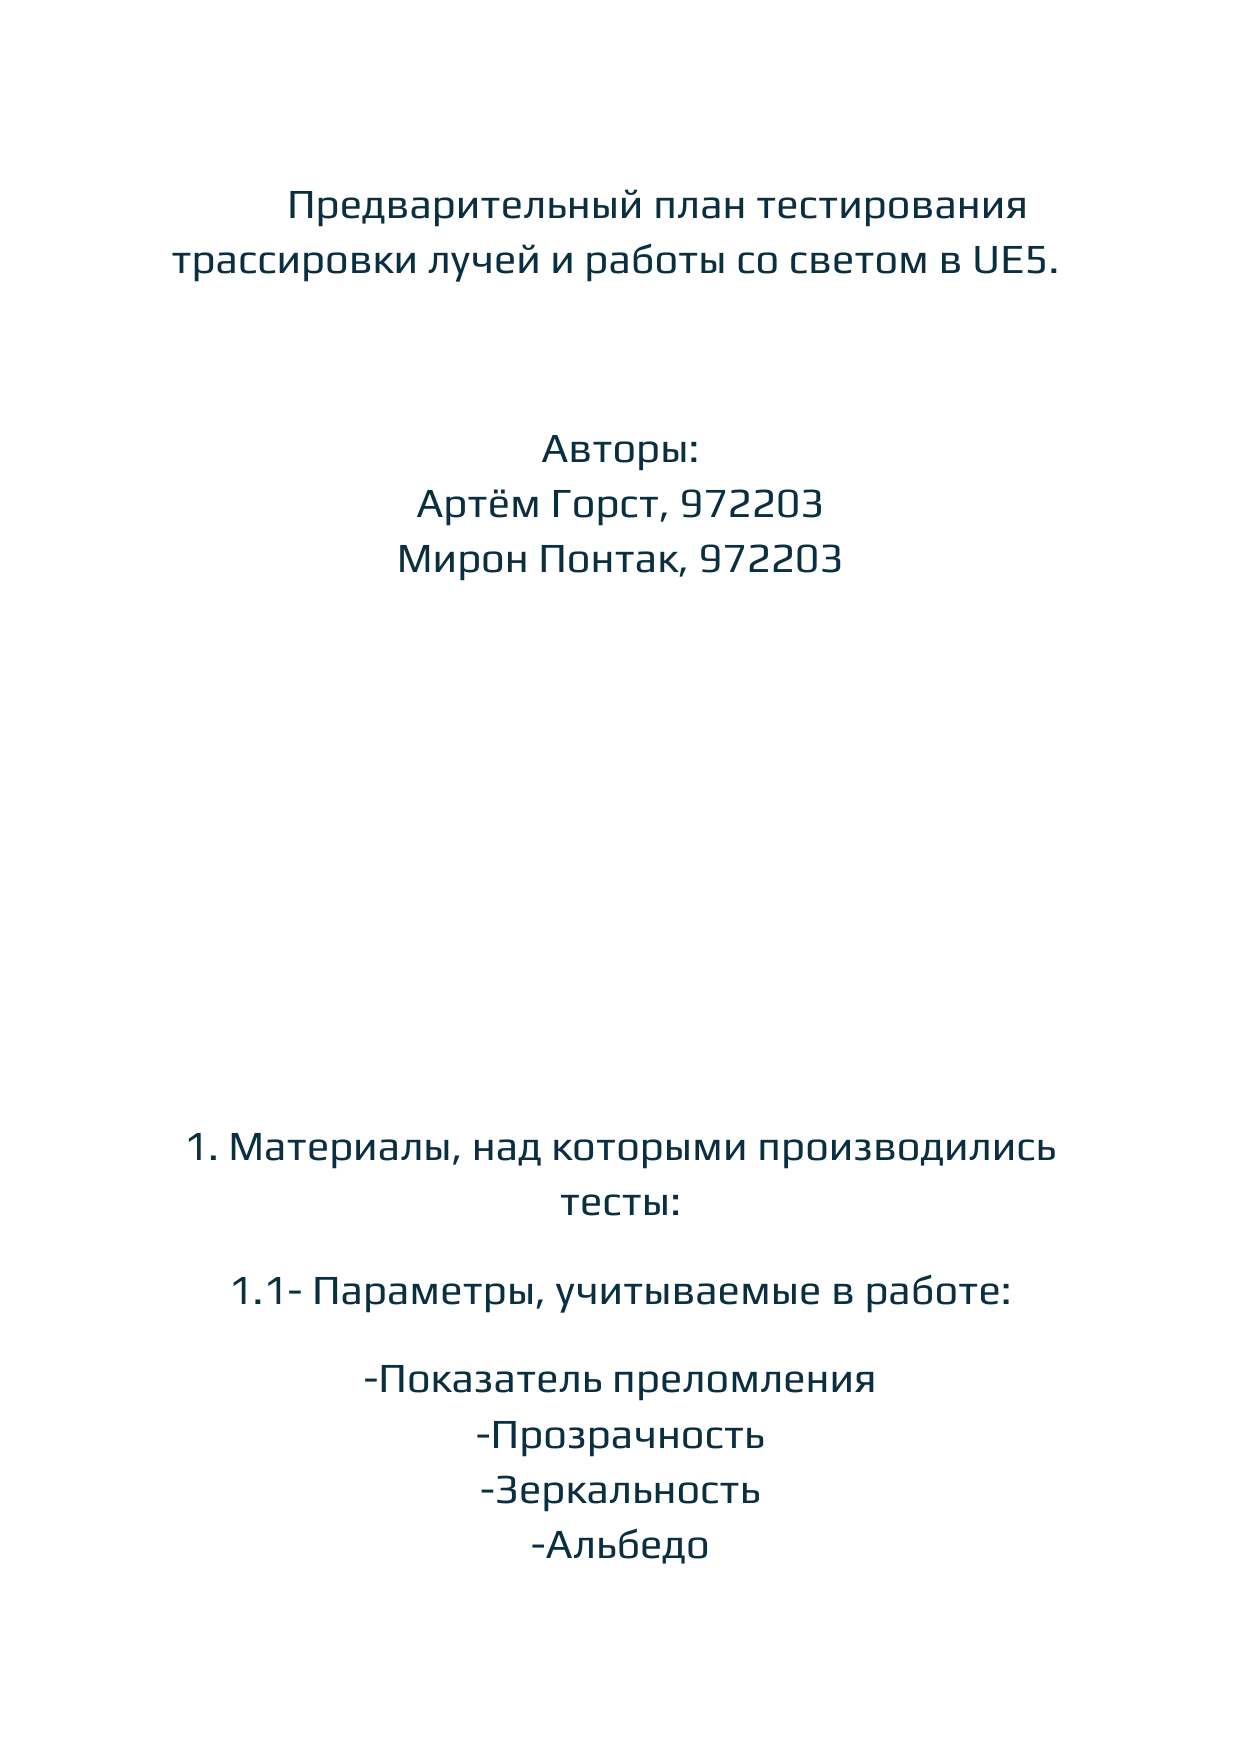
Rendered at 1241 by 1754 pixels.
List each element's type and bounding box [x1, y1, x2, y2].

list [150, 179, 1090, 1568]
